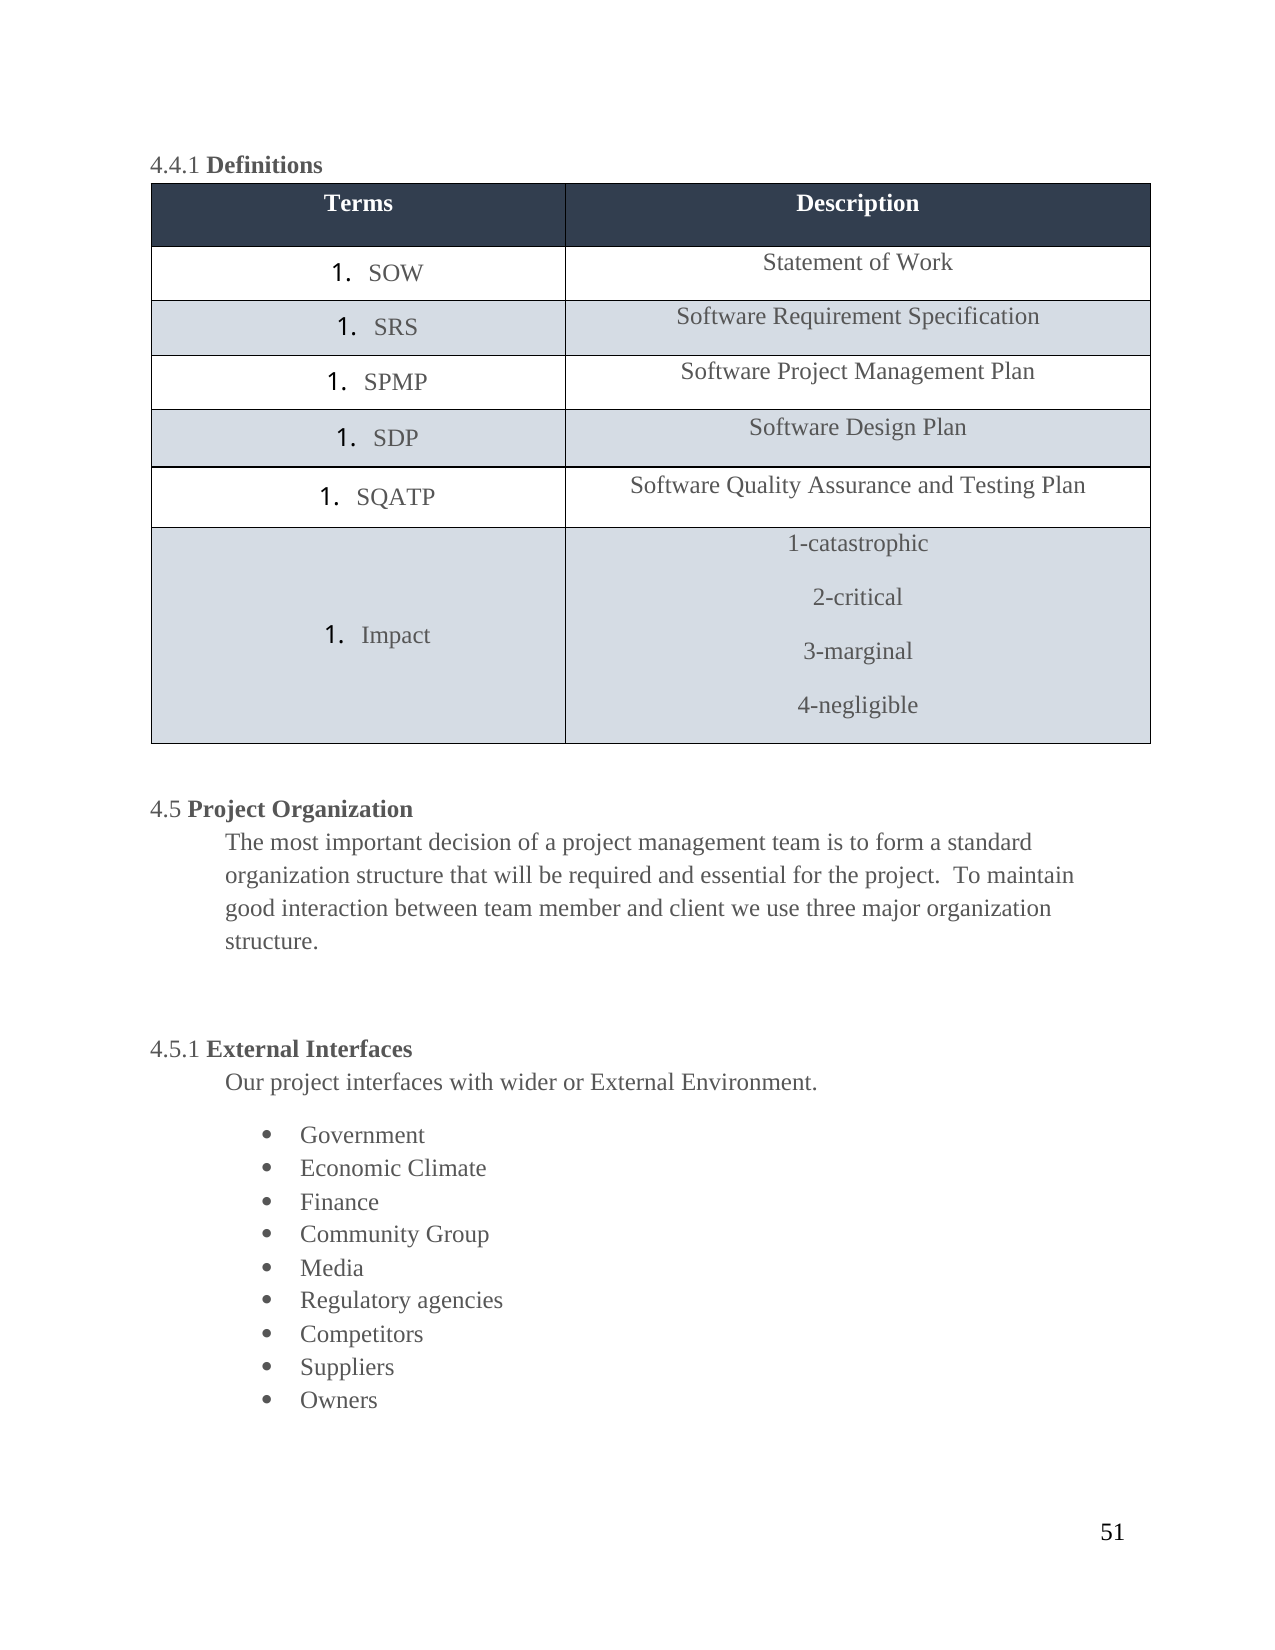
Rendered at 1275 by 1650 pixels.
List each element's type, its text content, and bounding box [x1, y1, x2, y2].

table_cell Software Design Plan [566, 410, 1150, 466]
table_cell SDP [152, 410, 565, 466]
table_cell Impact [152, 528, 565, 743]
list Media [262, 1253, 1125, 1281]
subtitle 4.4.1 Definitions [150, 150, 1125, 179]
table_cell SOW [152, 247, 565, 300]
list Community Group [262, 1219, 1125, 1248]
table_cell Software Quality Assurance and Testing Plan [566, 468, 1150, 527]
list Owners [262, 1385, 1125, 1413]
list Finance [262, 1187, 1125, 1215]
list Government [262, 1121, 1125, 1149]
table_cell SQATP [152, 468, 565, 527]
table_cell SPMP [152, 356, 565, 409]
list Economic Climate [262, 1153, 1125, 1182]
subtitle 4.5 Project Organization [150, 794, 1125, 823]
table_cell Software Requirement Specification [566, 301, 1150, 355]
table_cell Software Project Management Plan [566, 356, 1150, 409]
list Competitors [262, 1319, 1125, 1347]
table_cell 1-catastrophic 2-critical 3-marginal 4-negligible [566, 528, 1150, 743]
list Suppliers [262, 1352, 1125, 1380]
table_cell Statement of Work [566, 247, 1150, 300]
text Our project interfaces with wider or External Environment. [225, 1067, 1125, 1095]
table_header Description [566, 184, 1150, 246]
table_cell SRS [152, 301, 565, 355]
table_header Terms [152, 184, 565, 246]
text The most important decision of a project management team is to form a standard organization structure that will be required and essential for the project. To maintain good interaction between team member and client we use three major organization structure. [225, 827, 1125, 955]
list Regulatory agencies [262, 1286, 1125, 1314]
subtitle 4.5.1 External Interfaces [150, 1034, 1125, 1062]
